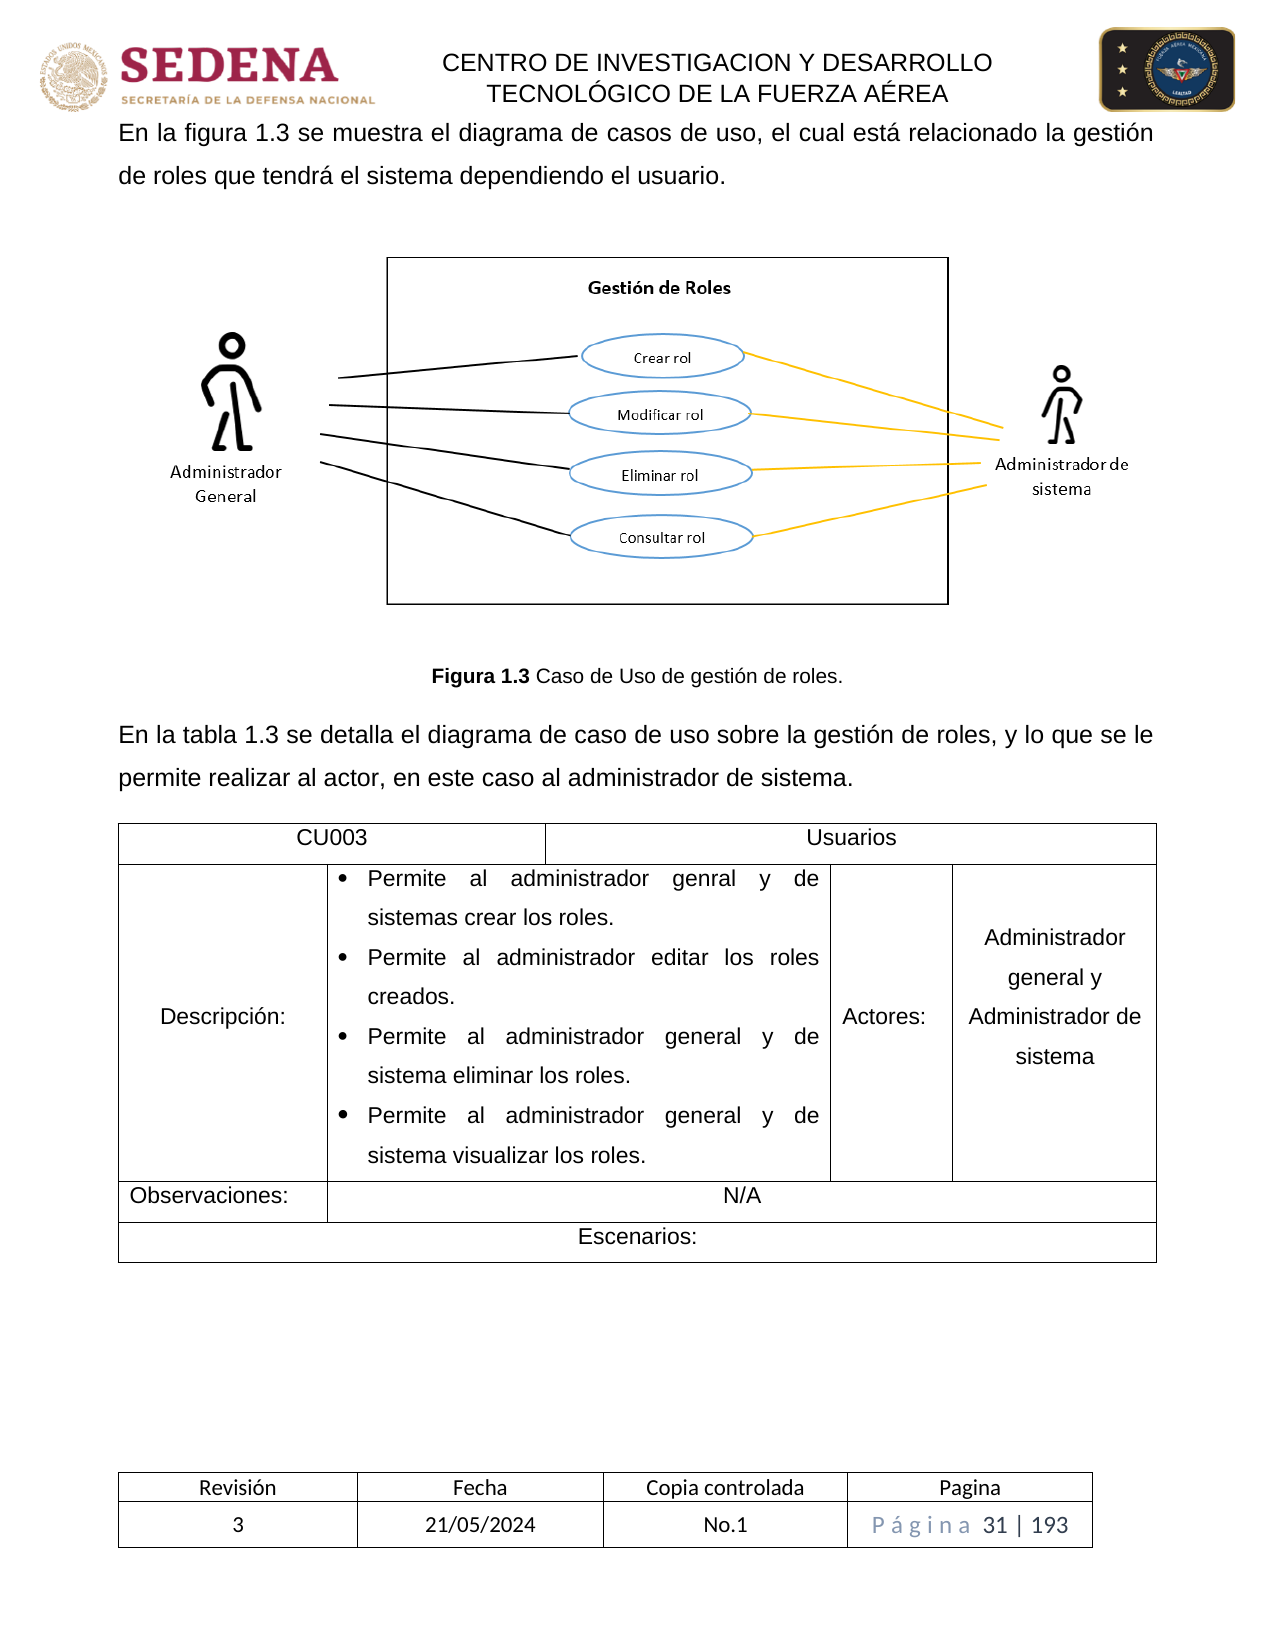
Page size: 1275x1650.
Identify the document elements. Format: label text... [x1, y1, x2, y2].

table_cell Permite al administrador genral y de sistemas crear los roles. Permite al administrador editar los roles creados. Permite al administrador general y de sistema eliminar los roles. Permite al administrador general y de sistema visualizar los roles. [328, 865, 830, 1181]
text En la figura 1.3 se muestra el diagrama de casos de uso, el cual está relacionado la gestión de roles que tendrá el sistema dependiendo el usuario. [118, 118, 1157, 190]
text Figura 1.3 Caso de Uso de gestión de roles. [118, 621, 1157, 687]
table_cell Observaciones: [119, 1182, 327, 1222]
table_cell Escenarios: [119, 1223, 1156, 1262]
picture [118, 223, 1157, 621]
text En la tabla 1.3 se detalla el diagrama de caso de uso sobre la gestión de roles, y lo que se le permite realizar al actor, en este caso al administrador de sistema. [118, 720, 1157, 792]
table_header CU003 [119, 824, 545, 864]
picture [39, 27, 1236, 112]
table_cell Actores: [831, 865, 952, 1181]
table_cell Administrador general y Administrador de sistema [953, 865, 1156, 1181]
table_cell Descripción: [119, 865, 327, 1181]
table_header Usuarios [546, 824, 1156, 864]
table_cell N/A [328, 1182, 1156, 1222]
